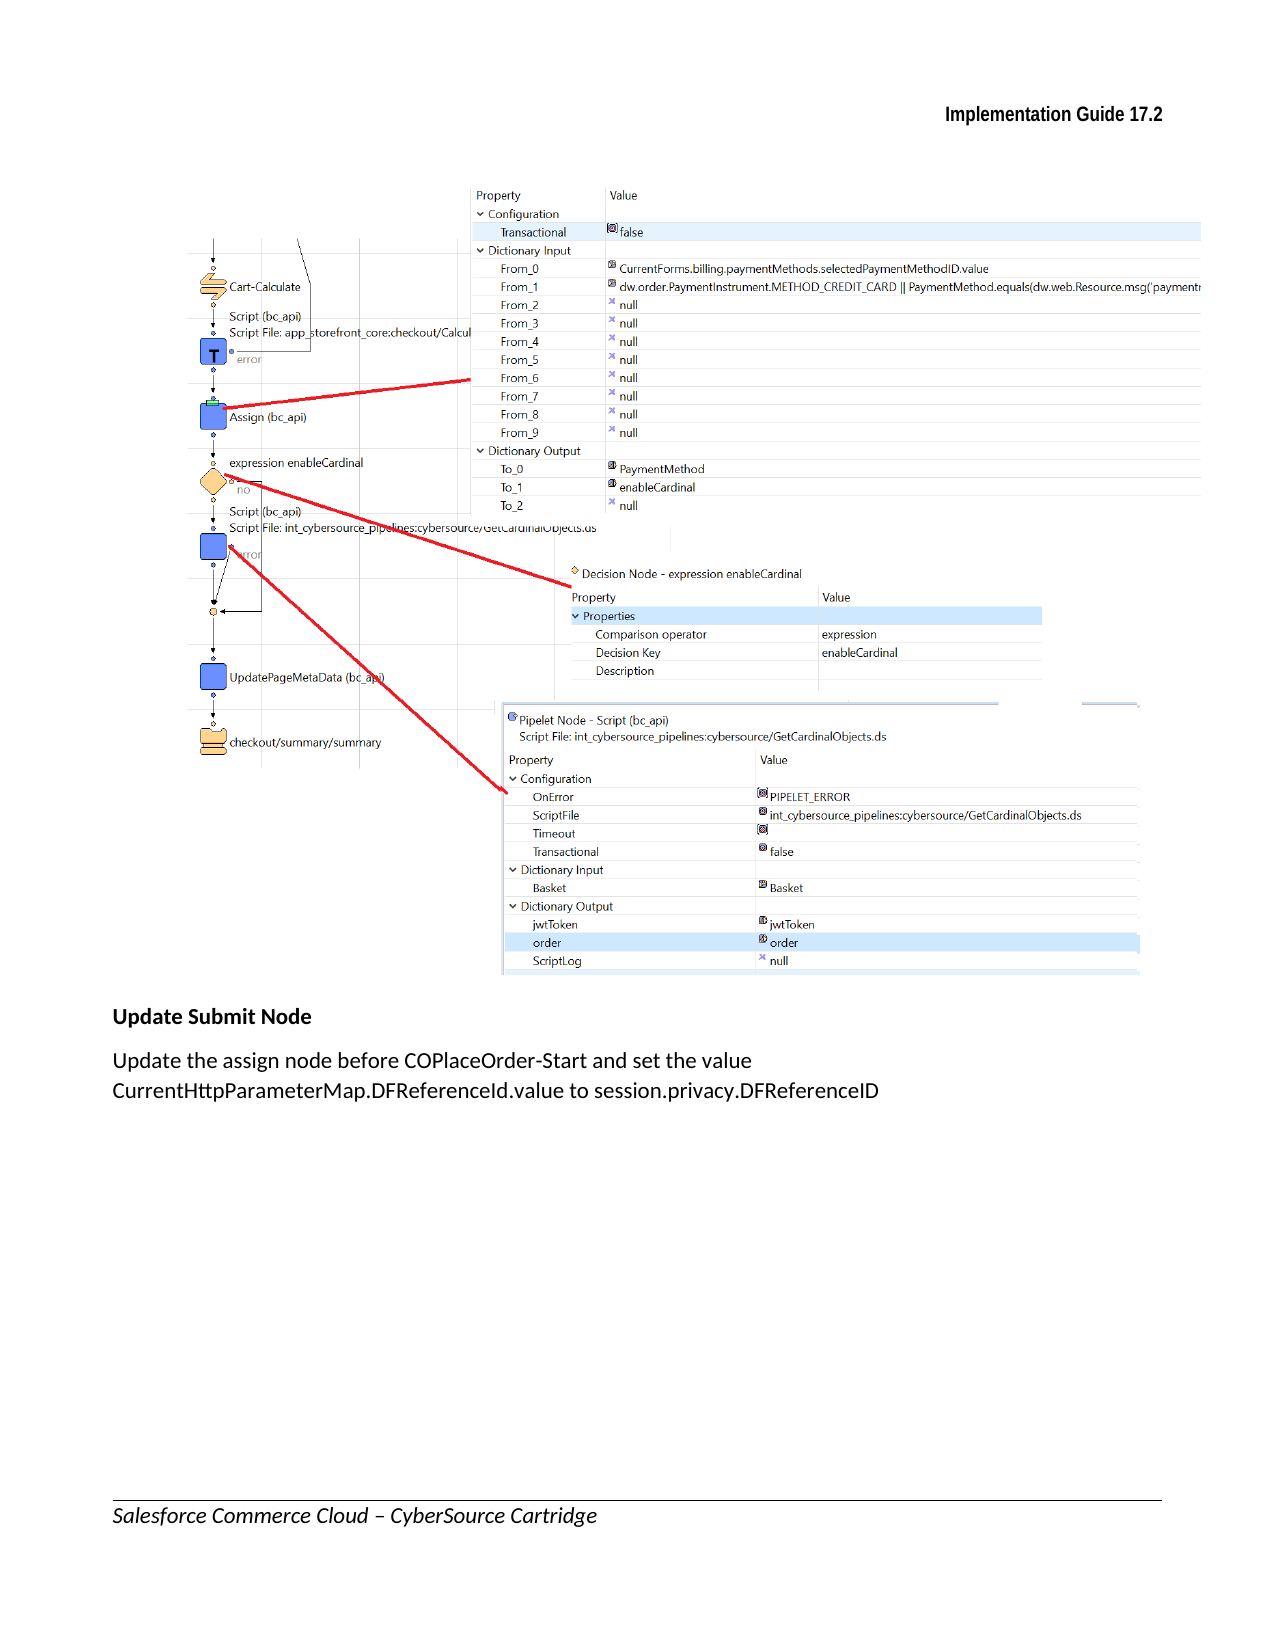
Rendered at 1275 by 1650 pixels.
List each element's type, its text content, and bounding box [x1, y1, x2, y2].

text Update the assign node before COPlaceOrder-Start and set the value CurrentHttpParameterMap.DFReferenceId.value to session.privacy.DFReferenceID [112, 1046, 1162, 1105]
subtitle Update Submit Node [112, 1002, 1162, 1030]
picture [187, 187, 1237, 983]
